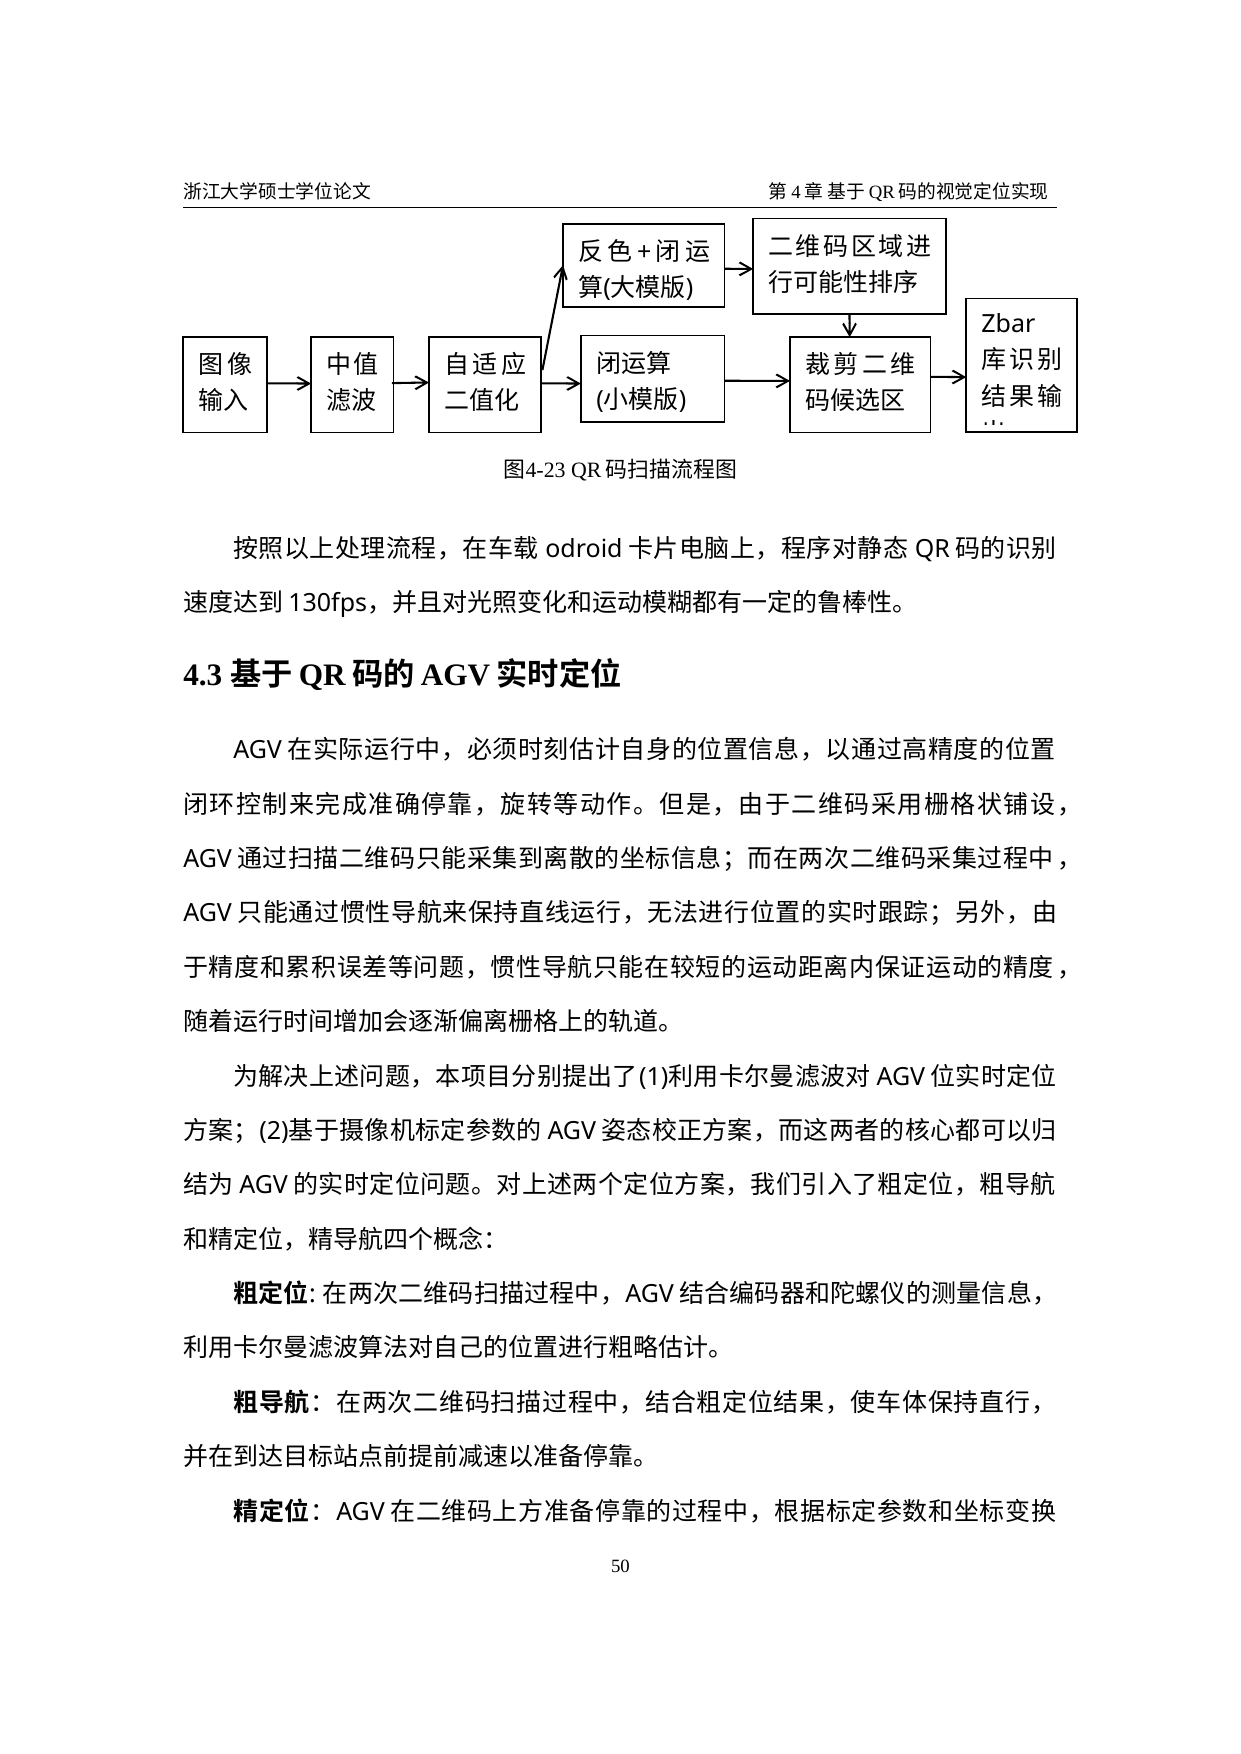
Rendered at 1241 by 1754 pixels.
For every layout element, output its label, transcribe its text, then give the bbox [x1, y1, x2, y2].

text 按照以上处理流程，在车载odroid卡片电脑上，程序对静态QR码的识别速度达到130fps，并且对光照变化和运动模糊都有一定的鲁棒性。 [183, 528, 1057, 619]
text AGV在实际运行中，必须时刻估计自身的位置信息，以通过高精度的位置闭环控制来完成准确停靠，旋转等动作。但是，由于二维码采用栅格状铺设，AGV通过扫描二维码只能采集到离散的坐标信息；而在两次二维码采集过程中，AGV只能通过惯性导航来保持直线运行，无法进行位置的实时跟踪；另外，由于精度和累积误差等问题，惯性导航只能在较短的运动距离内保证运动的精度，随着运行时间增加会逐渐偏离栅格上的轨道。 [183, 730, 1057, 1038]
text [183, 1491, 1057, 1527]
text 粗定位: 在两次二维码扫描过程中，AGV结合编码器和陀螺仪的测量信息，利用卡尔曼滤波算法对自己的位置进行粗略估计。 [183, 1273, 1057, 1364]
text 为解决上述问题，本项目分别提出了(1)利用卡尔曼滤波对AGV位实时定位方案；(2)基于摄像机标定参数的AGV姿态校正方案，而这两者的核心都可以归结为AGV的实时定位问题。对上述两个定位方案，我们引入了粗定位，粗导航和精定位，精导航四个概念： [183, 1056, 1057, 1255]
subtitle 基于QR码的AGV实时定位 [183, 649, 1057, 694]
text 粗导航：在两次二维码扫描过程中，结合粗定位结果，使车体保持直行，并在到达目标站点前提前减速以准备停靠。 [183, 1382, 1057, 1473]
